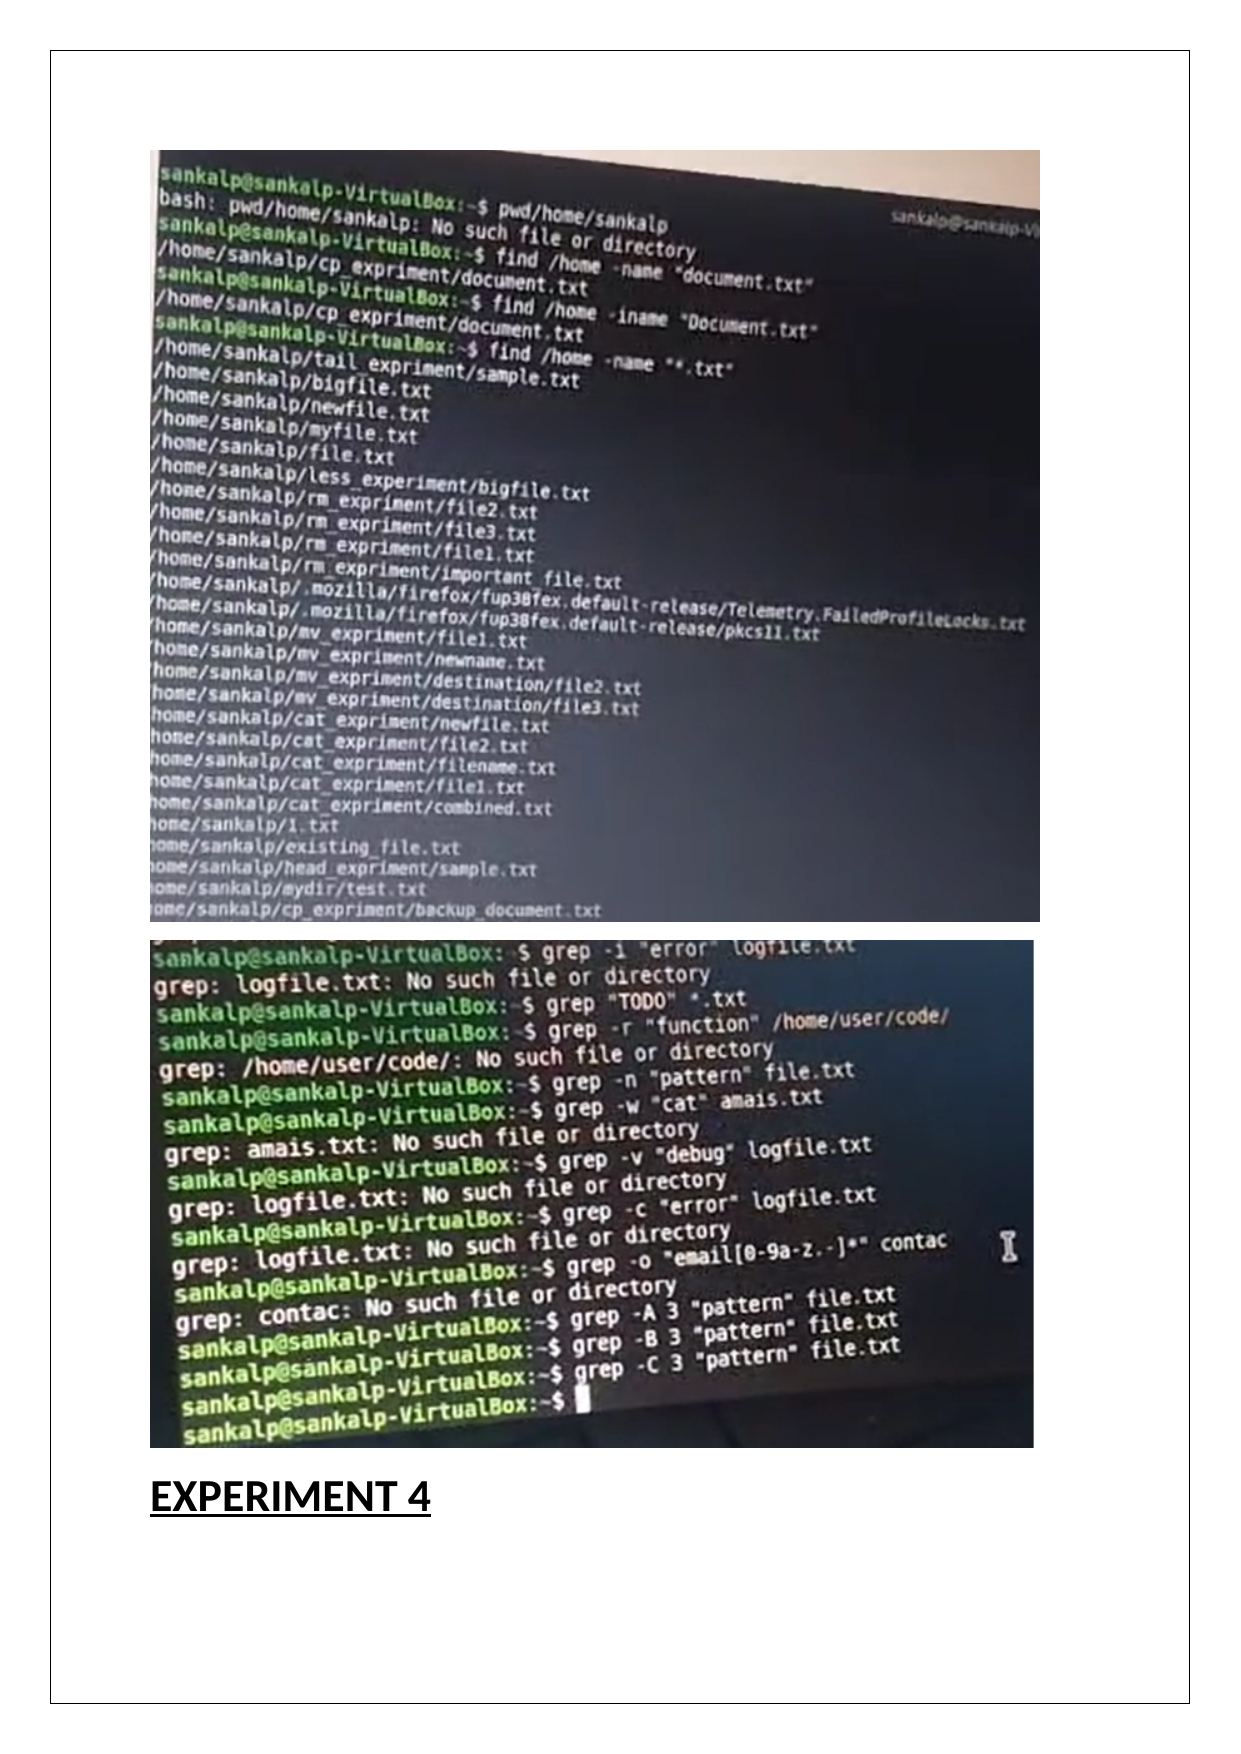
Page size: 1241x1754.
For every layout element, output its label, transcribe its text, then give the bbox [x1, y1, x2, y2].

picture [150, 940, 1034, 1448]
picture [150, 150, 1040, 922]
text EXPERIMENT 4 [150, 1467, 1090, 1522]
